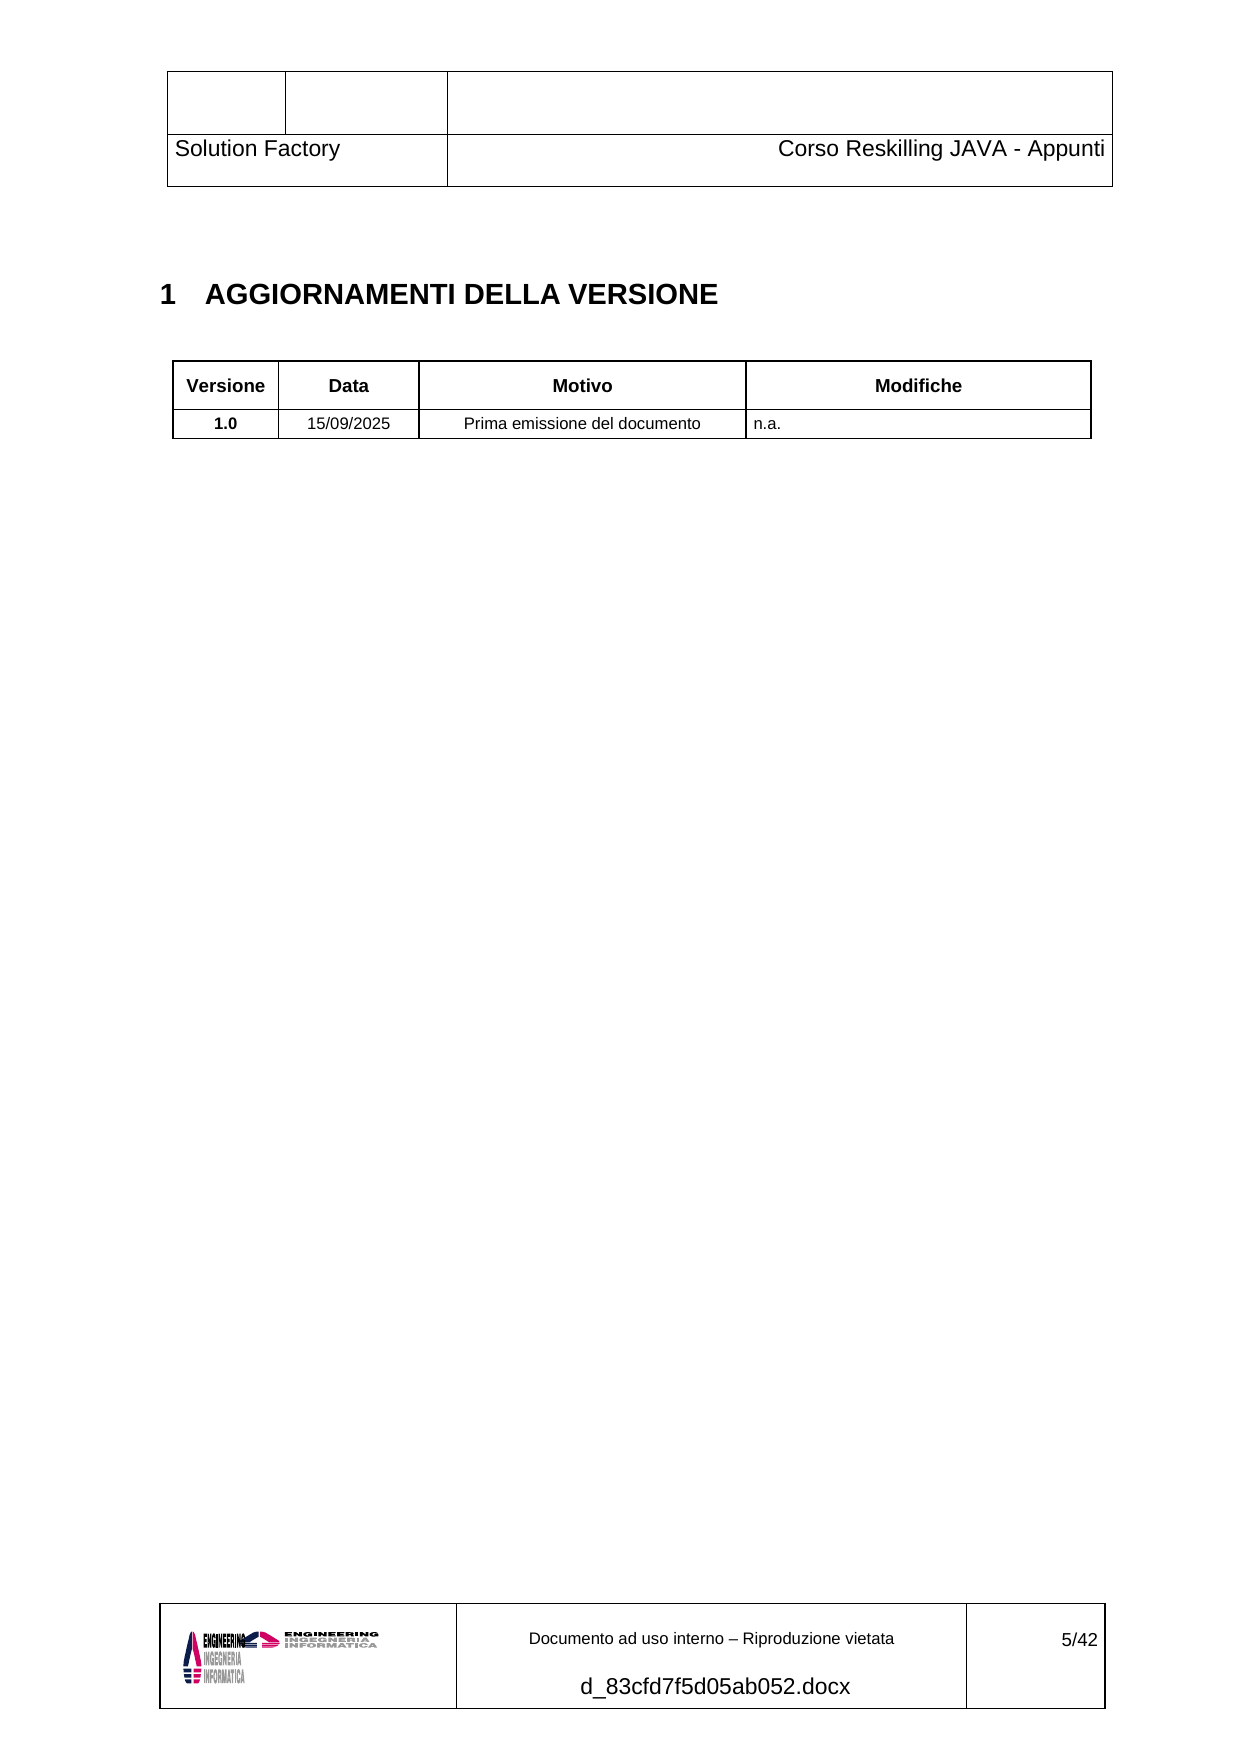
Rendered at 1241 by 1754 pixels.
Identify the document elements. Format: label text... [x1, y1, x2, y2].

table_header Versione [174, 362, 278, 408]
table_header Modifiche [747, 362, 1090, 408]
table_cell 15/09/2025 [279, 410, 418, 437]
table_cell Prima emissione del documento [420, 410, 745, 437]
table_header Motivo [420, 362, 745, 408]
subtitle AGGIORNAMENTI DELLA VERSIONE [159, 277, 1104, 310]
table_header Data [279, 362, 418, 408]
table_cell 1.0 [174, 410, 278, 437]
table_cell n.a. [747, 410, 1090, 437]
